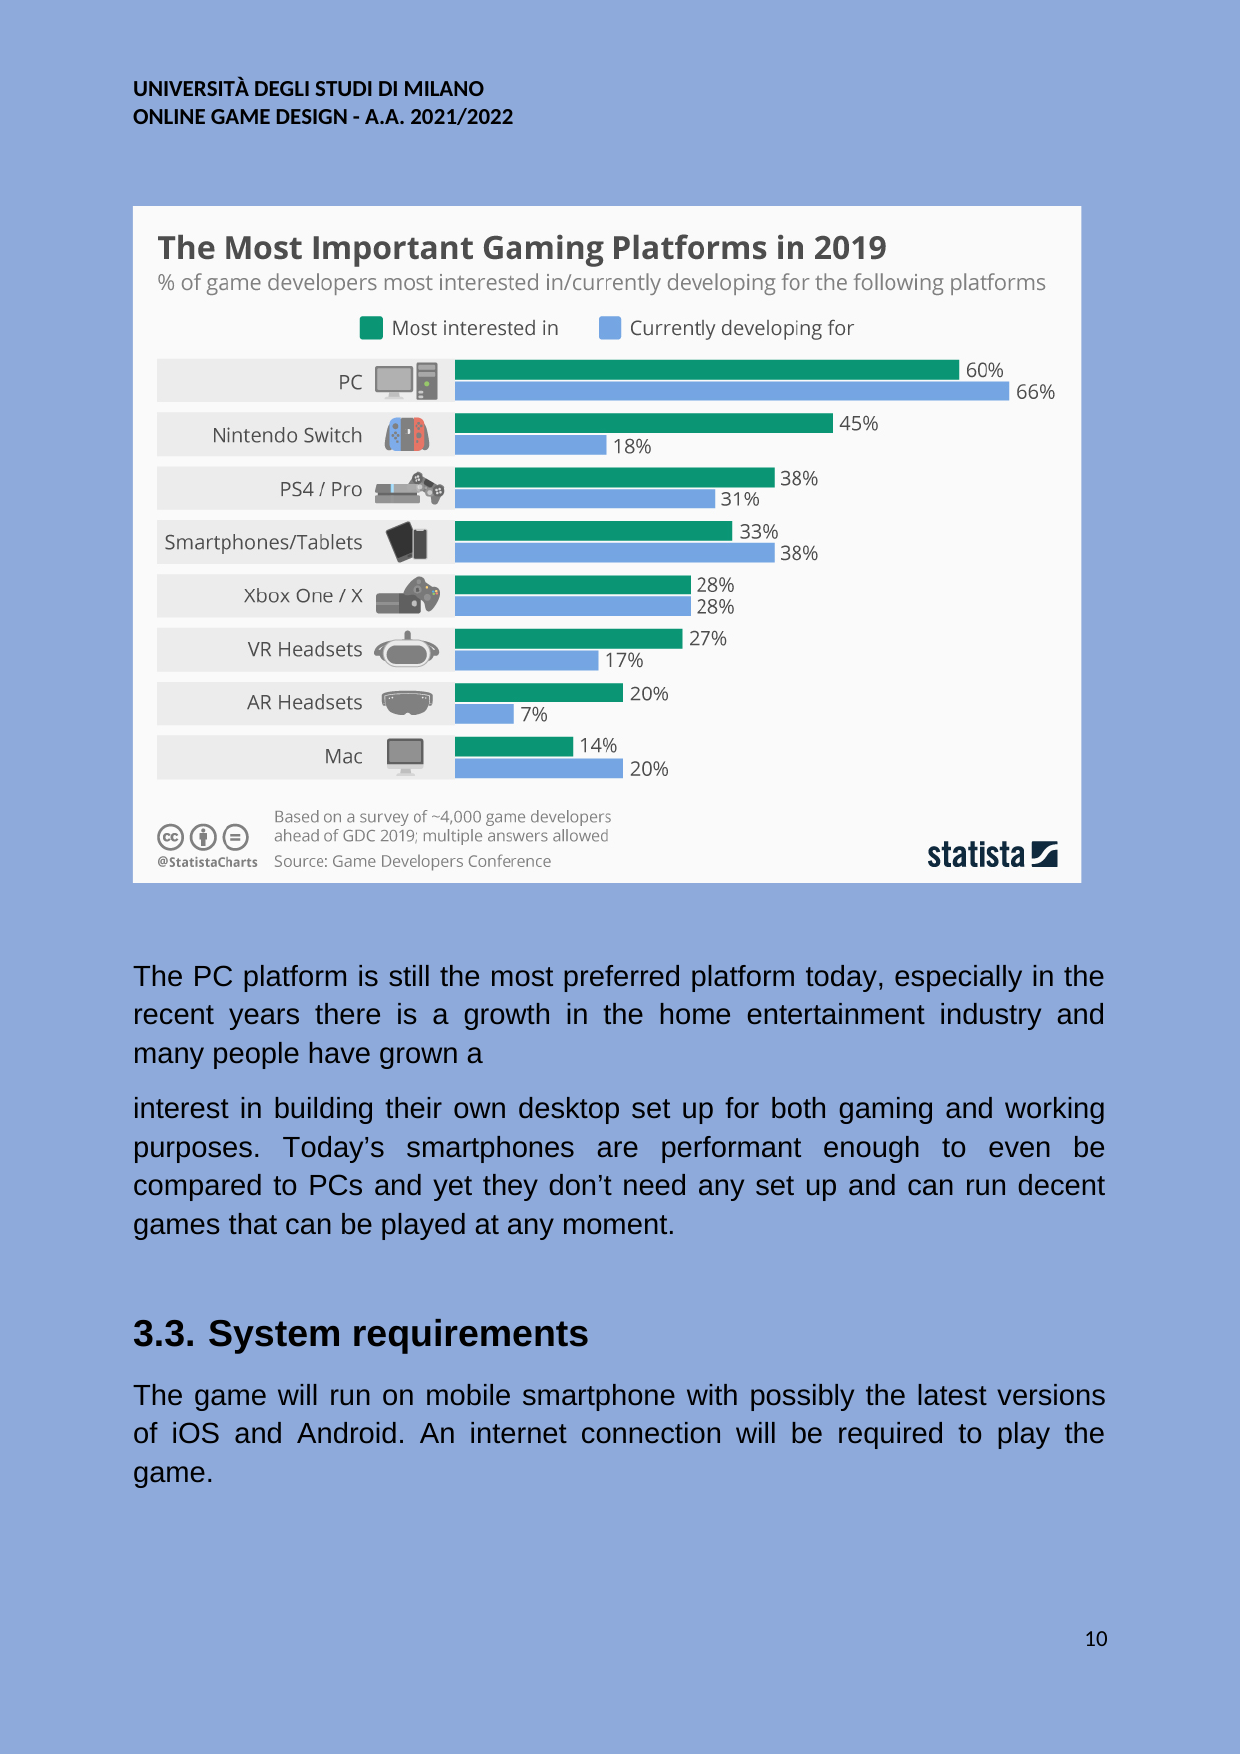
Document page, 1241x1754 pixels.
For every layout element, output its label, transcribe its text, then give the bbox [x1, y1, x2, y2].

text 3.3. System requirements [133, 1312, 1107, 1355]
text The PC platform is still the most preferred platform today, especially in the recent years there is a growth in the home entertainment industry and many people have grown a [133, 959, 1107, 1069]
text The game will run on mobile smartphone with possibly the latest versions of iOS and Android. An internet connection will be required to play the game. [133, 1378, 1107, 1488]
picture [132, 206, 1082, 883]
text interest in building their own desktop set up for both gaming and working purposes. Today’s smartphones are performant enough to even be compared to PCs and yet they don’t need any set up and can run decent games that can be played at any moment. [133, 1091, 1107, 1240]
